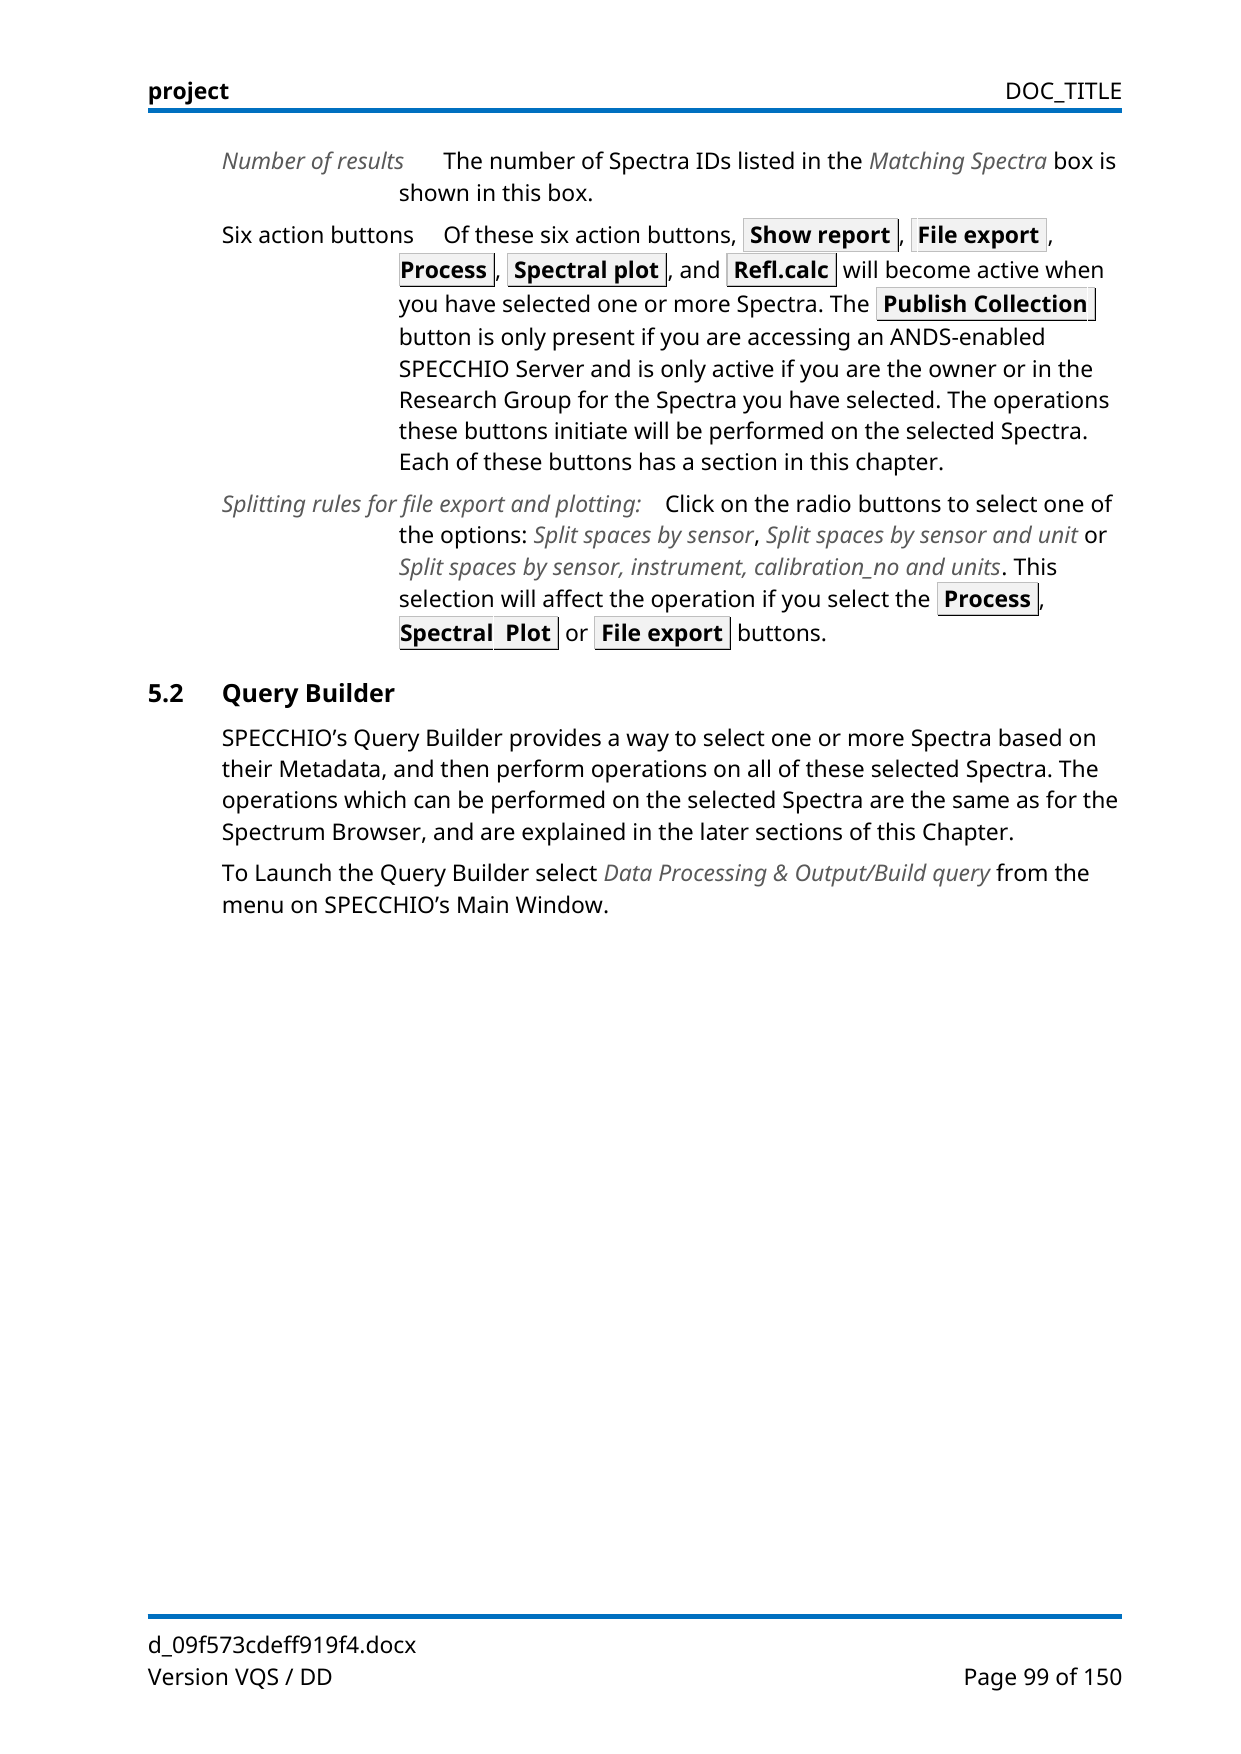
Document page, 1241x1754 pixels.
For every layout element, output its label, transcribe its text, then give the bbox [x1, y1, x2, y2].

text Splitting rules for file export and plotting: Click on the radio buttons to select one of the options: Split spaces by sensor, Split spaces by sensor and unit or Split spaces by sensor, instrument, calibration_no and units. This selection will affect the operation if you select the Process , Spectral Plot or File export buttons. [222, 488, 1122, 650]
text Number of results The number of Spectra IDs listed in the Matching Spectra box is shown in this box. [222, 145, 1122, 208]
text To Launch the Query Builder select Data Processing & Output/Build query from the menu on SPECCHIO’s Main Window. [222, 857, 1122, 920]
text Six action buttons Of these six action buttons, Show report , File export , Process , Spectral plot , and Refl.calc will become active when you have selected one or more Spectra. The Publish Collection button is only present if you are accessing an ANDS-enabled SPECCHIO Server and is only active if you are the owner or in the Research Group for the Spectra you have selected. The operations these buttons initiate will be performed on the selected Spectra. Each of these buttons has a section in this chapter. [222, 218, 1122, 477]
subtitle Query Builder [148, 675, 1122, 709]
text SPECCHIO’s Query Builder provides a way to select one or more Spectra based on their Metadata, and then perform operations on all of these selected Spectra. The operations which can be performed on the selected Spectra are the same as for the Spectrum Browser, and are explained in the later sections of this Chapter. [222, 722, 1122, 847]
